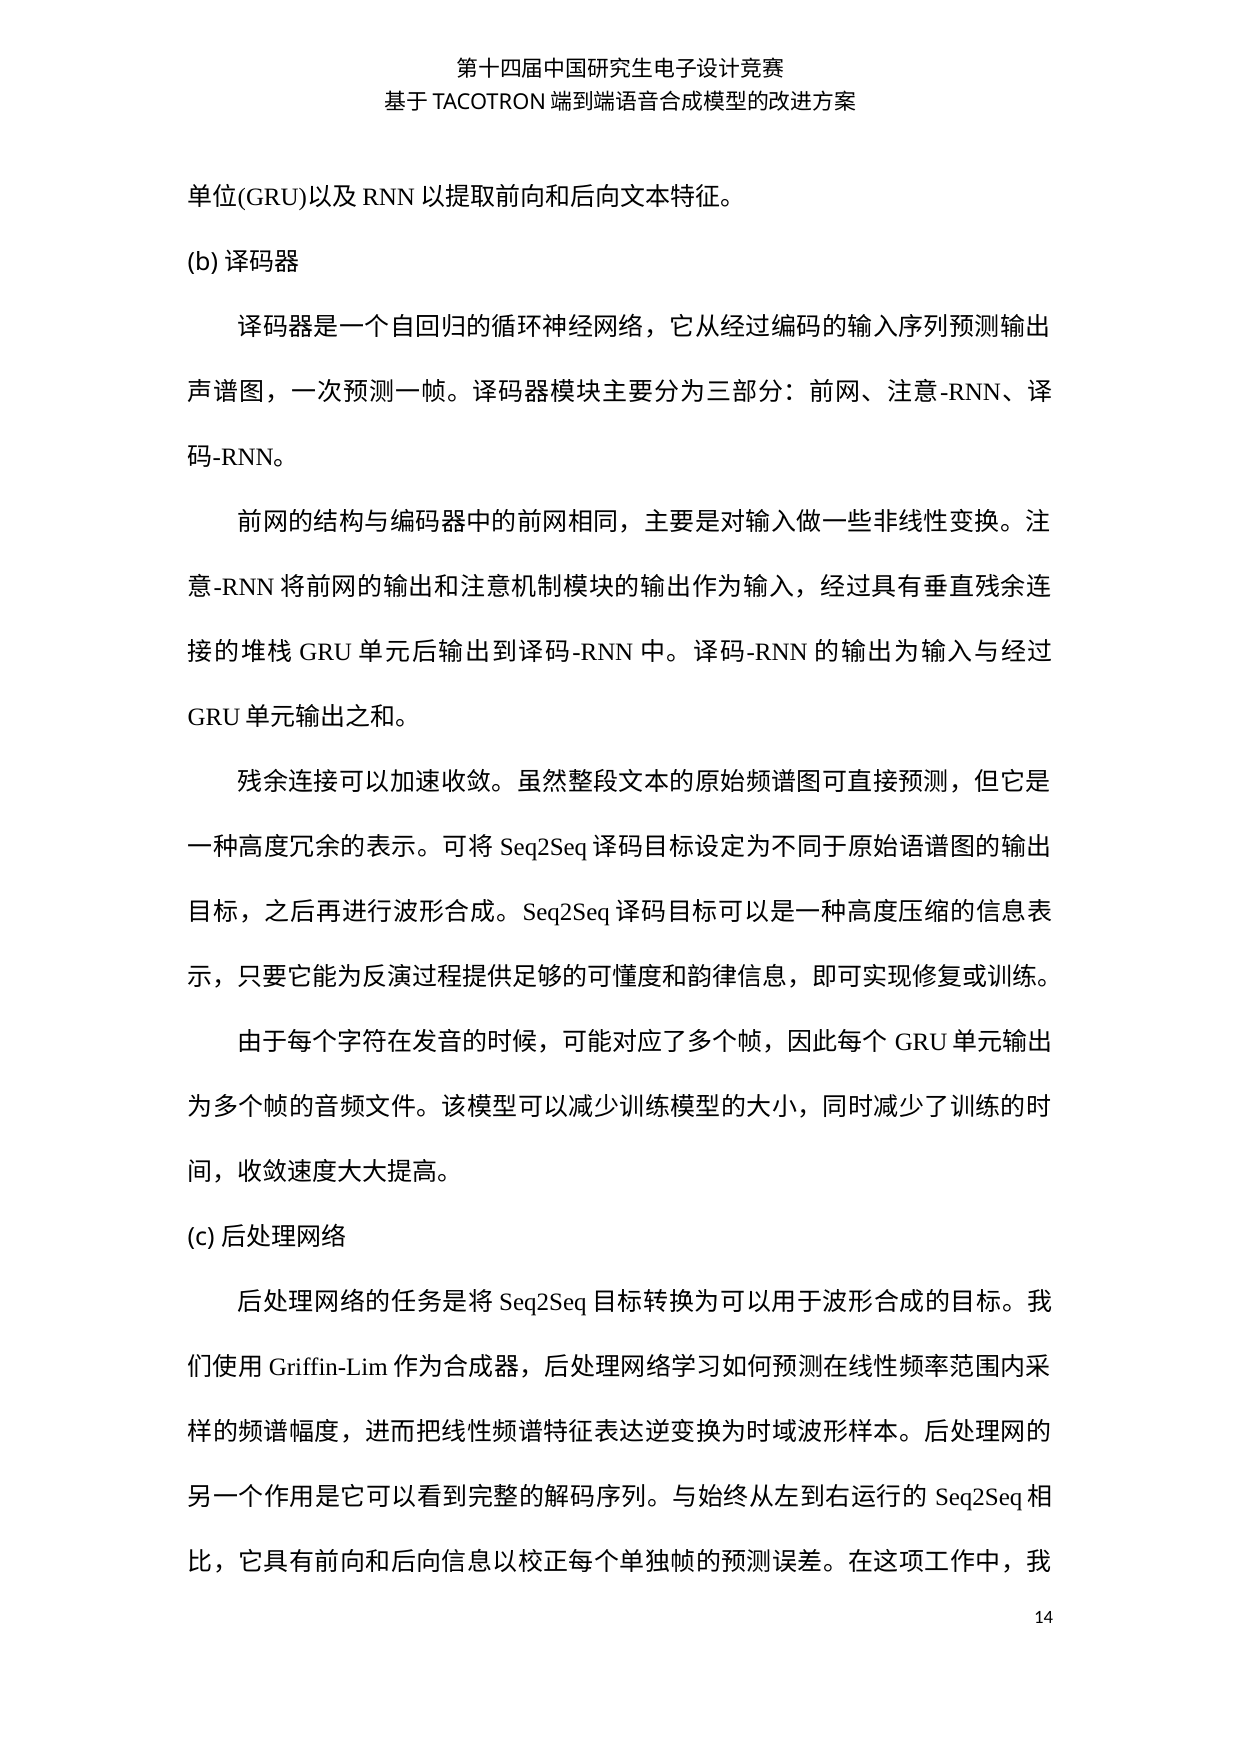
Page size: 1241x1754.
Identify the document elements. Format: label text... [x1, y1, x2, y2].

list 译码器 [187, 227, 1053, 292]
text 前网的结构与编码器中的前网相同，主要是对输入做一些非线性变换。注意-RNN将前网的输出和注意机制模块的输出作为输入，经过具有垂直残余连接的堆栈GRU单元后输出到译码-RNN中。译码-RNN的输出为输入与经过GRU单元输出之和。 [187, 487, 1053, 747]
text 译码器是一个自回归的循环神经网络，它从经过编码的输入序列预测输出声谱图，一次预测一帧。译码器模块主要分为三部分：前网、注意-RNN、译码-RNN。 [187, 292, 1053, 487]
text 由于每个字符在发音的时候，可能对应了多个帧，因此每个GRU单元输出为多个帧的音频文件。该模型可以减少训练模型的大小，同时减少了训练的时间，收敛速度大大提高。 [187, 1007, 1053, 1202]
list 后处理网络 [187, 1202, 1053, 1267]
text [187, 162, 1053, 227]
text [187, 1267, 1053, 1592]
text 残余连接可以加速收敛。虽然整段文本的原始频谱图可直接预测，但它是一种高度冗余的表示。可将Seq2Seq译码目标设定为不同于原始语谱图的输出目标，之后再进行波形合成。Seq2Seq译码目标可以是一种高度压缩的信息表示，只要它能为反演过程提供足够的可懂度和韵律信息，即可实现修复或训练。 [187, 747, 1053, 1007]
